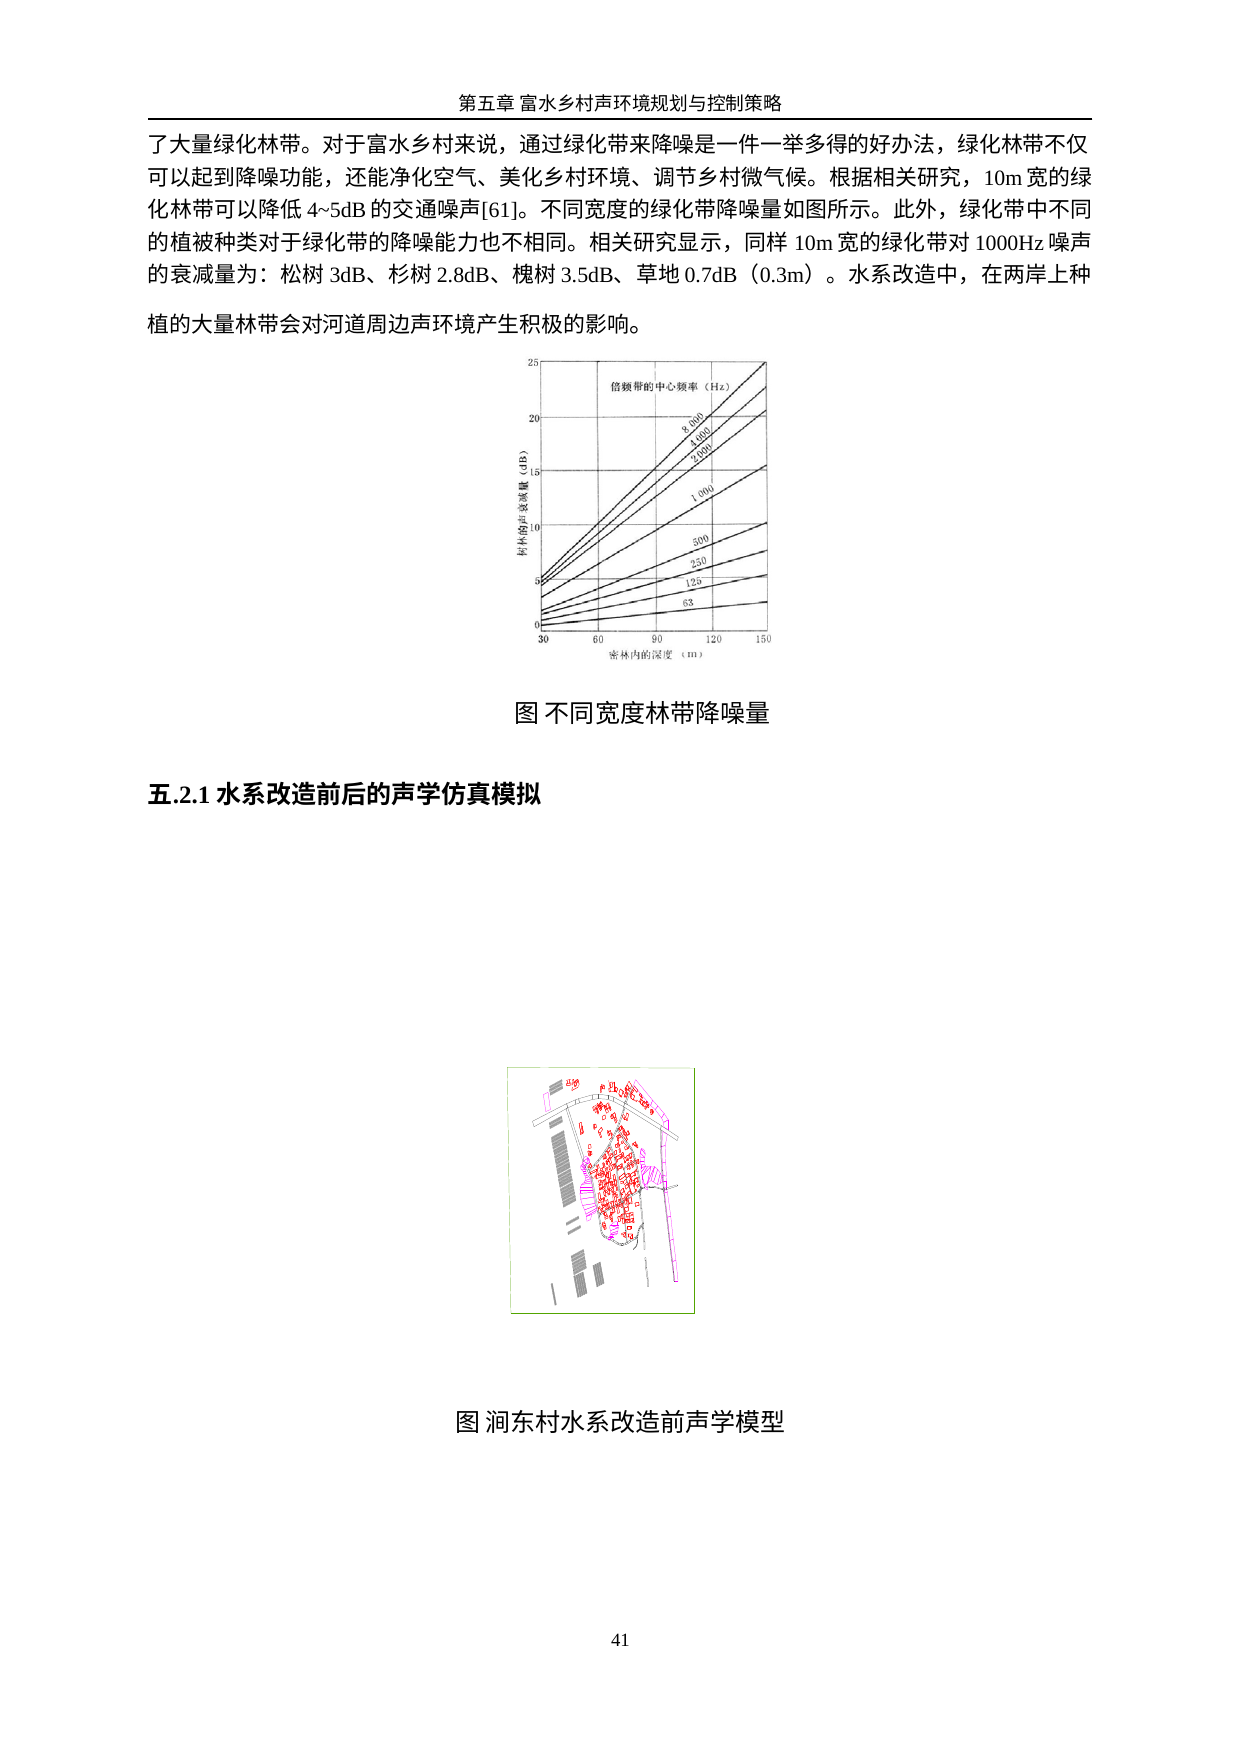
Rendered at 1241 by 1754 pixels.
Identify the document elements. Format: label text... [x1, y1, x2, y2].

picture [511, 354, 773, 661]
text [148, 127, 1092, 354]
text 水系改造前后的声学仿真模拟 [148, 761, 1092, 826]
text 图 不同宽度林带降噪量 [148, 679, 1092, 744]
text 图 涧东村水系改造前声学模型 [148, 1388, 1092, 1453]
